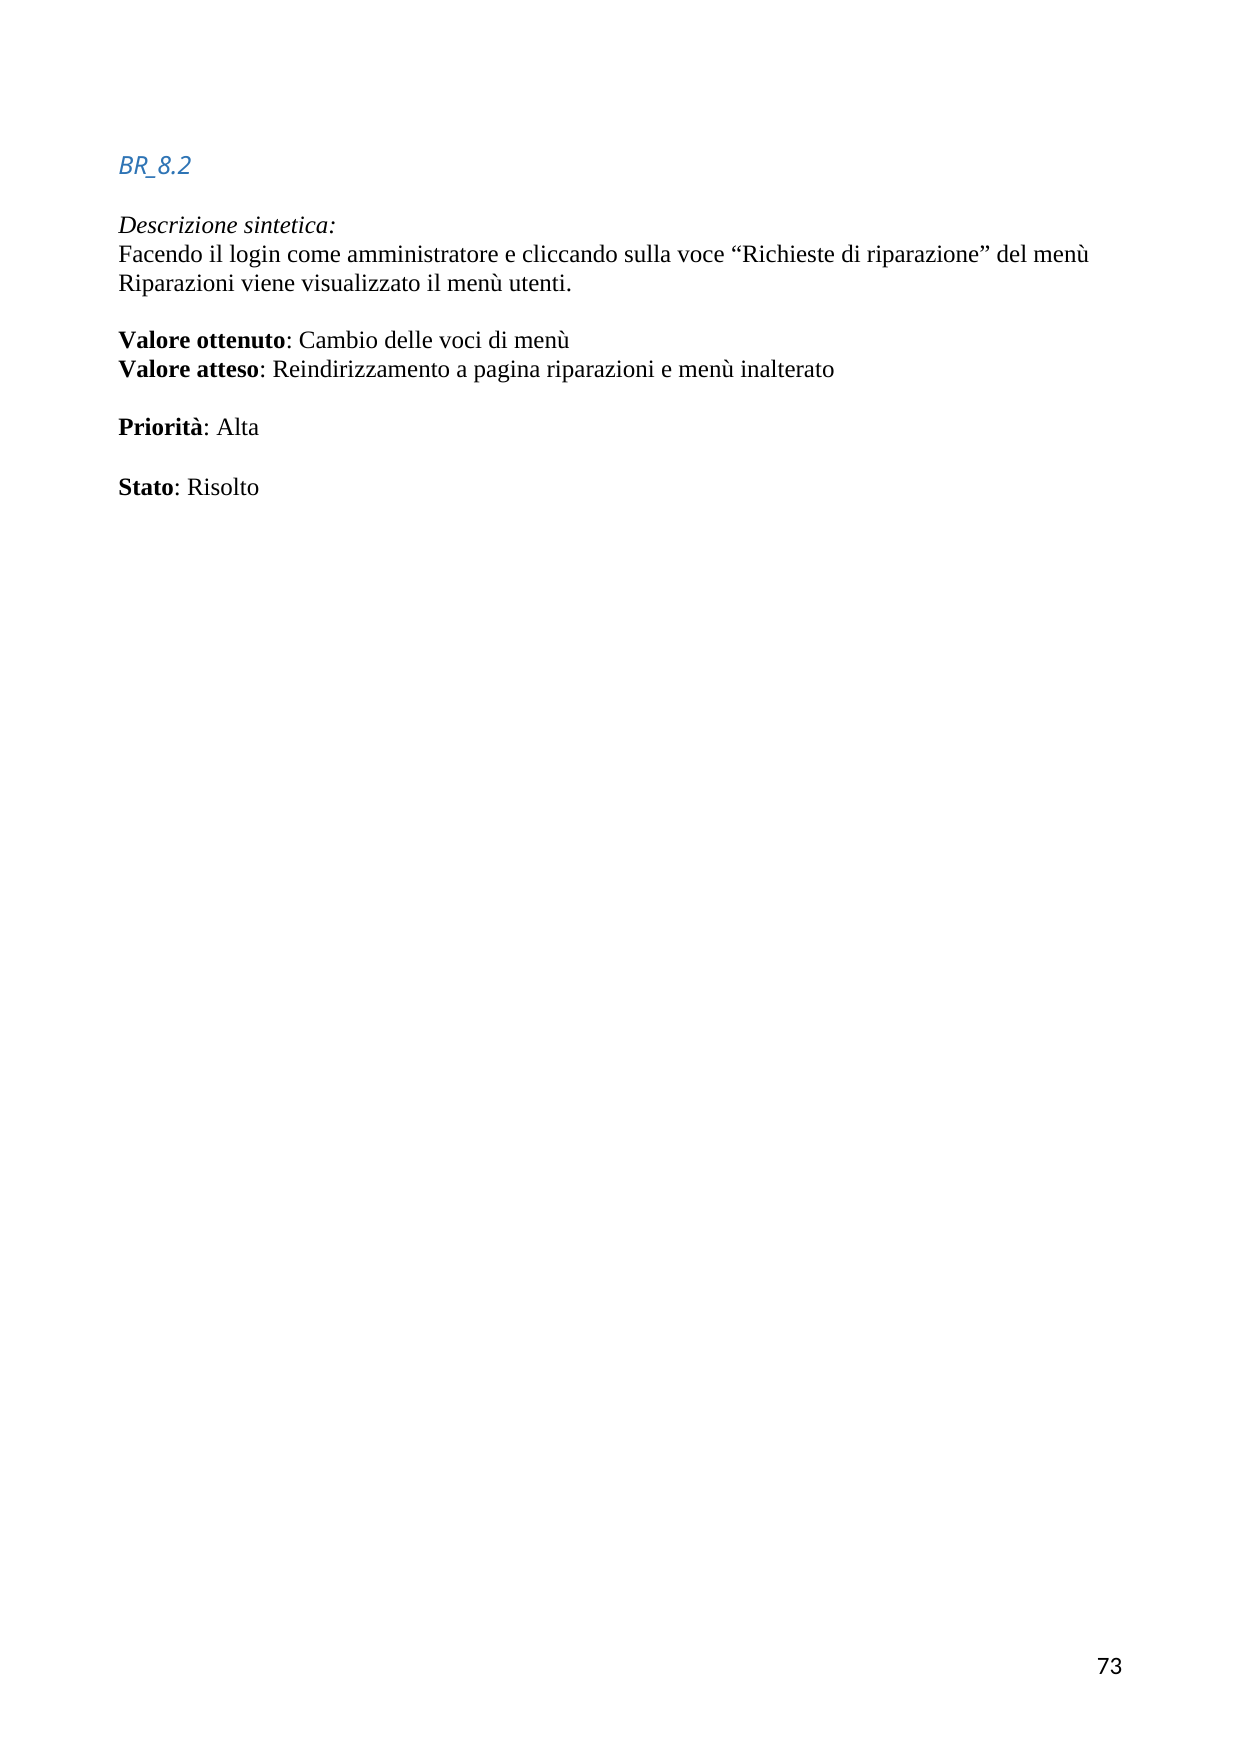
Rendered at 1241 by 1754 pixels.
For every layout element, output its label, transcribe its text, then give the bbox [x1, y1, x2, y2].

subtitle BR_8.2 [118, 148, 1122, 182]
text Valore ottenuto: Cambio delle voci di menù [118, 325, 1122, 354]
text Stato: Risolto [118, 469, 1122, 500]
text Facendo il login come amministratore e cliccando sulla voce “Richieste di riparazione” del menù Riparazioni viene visualizzato il menù utenti. [118, 239, 1122, 297]
text Descrizione sintetica: [118, 210, 1122, 239]
text Valore atteso: Reindirizzamento a pagina riparazioni e menù inalterato [118, 354, 1122, 383]
text Priorità: Alta [118, 412, 1122, 440]
